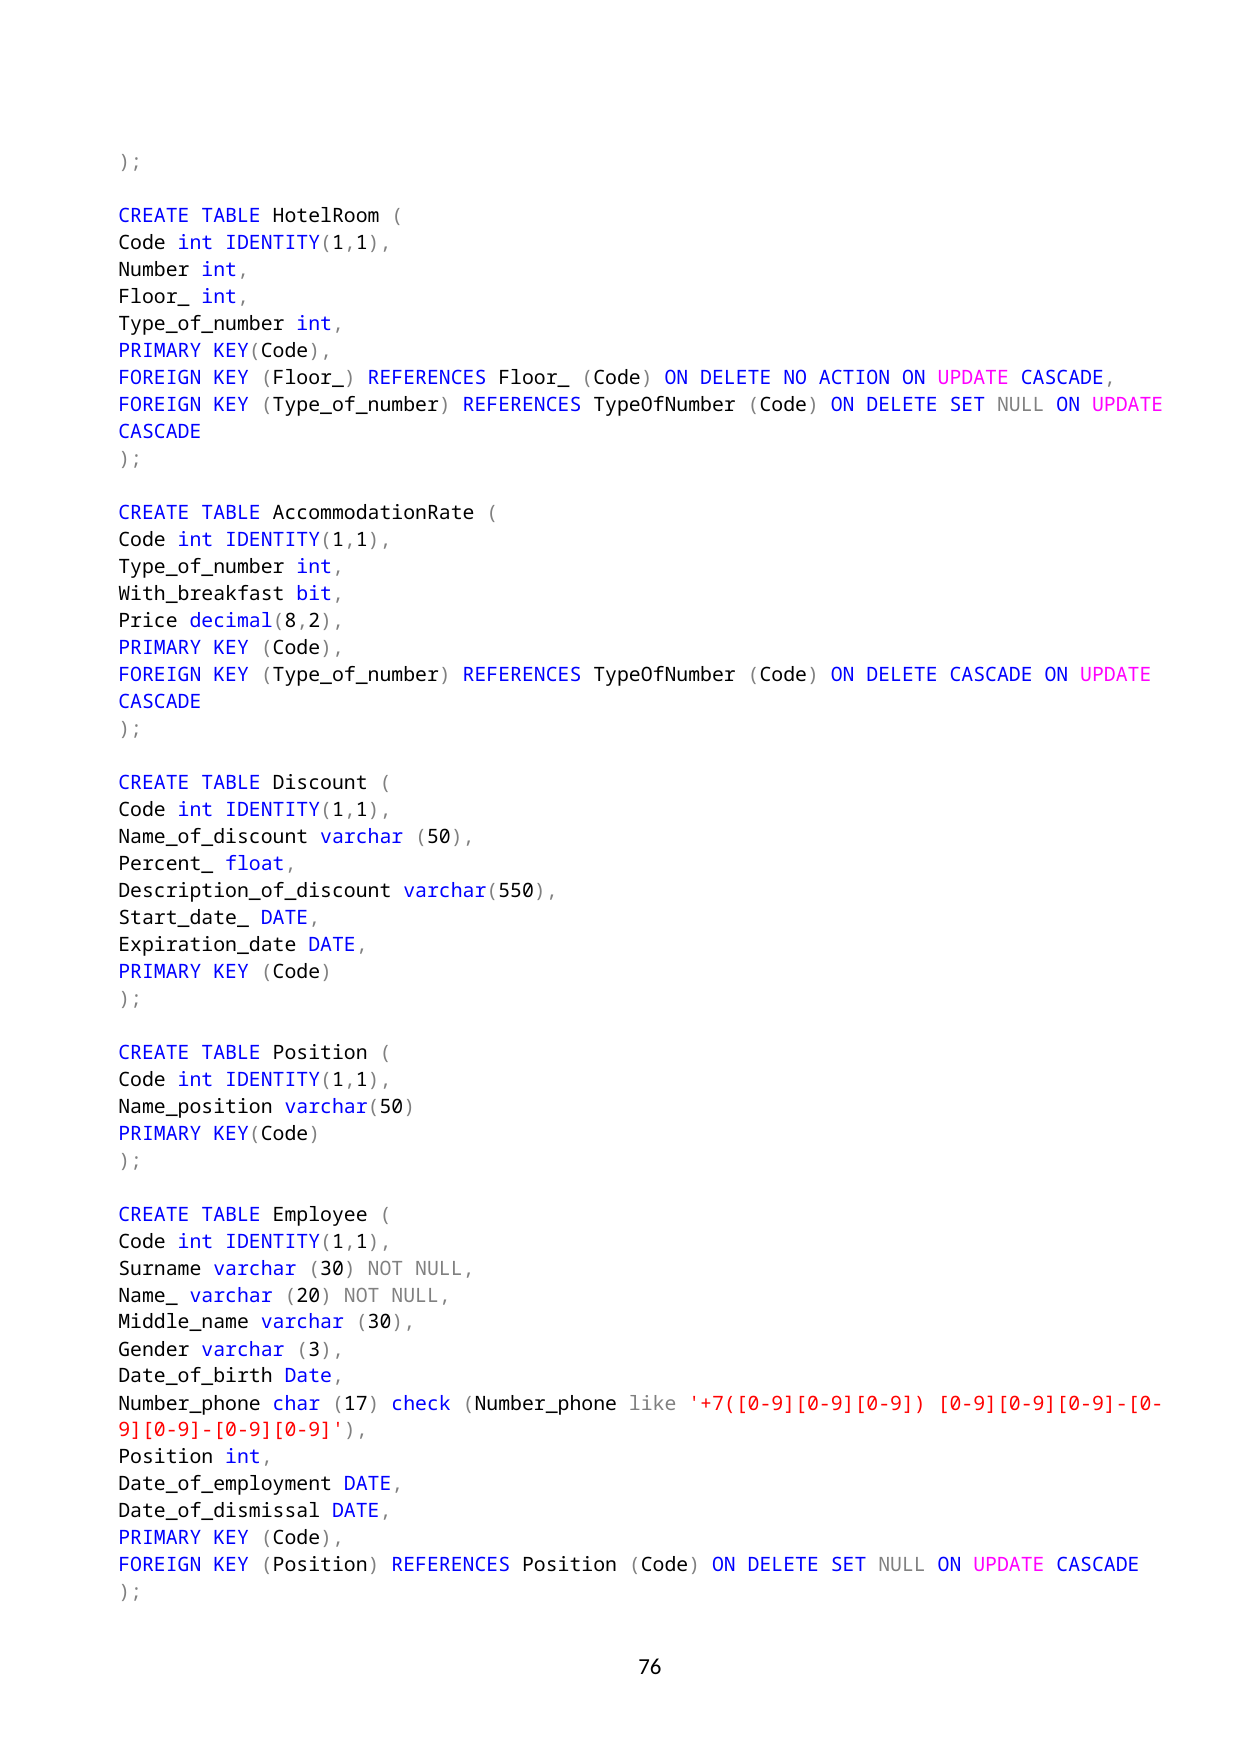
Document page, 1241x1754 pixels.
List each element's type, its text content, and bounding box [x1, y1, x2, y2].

text Date_of_birth Date, [118, 1362, 1181, 1389]
text Middle_name varchar (30), [118, 1308, 1181, 1335]
text ); [118, 1578, 1181, 1604]
text PRIMARY KEY (Code) [118, 957, 1181, 984]
text FOREIGN KEY (Type_of_number) REFERENCES TypeOfNumber (Code) ON DELETE CASCADE ON UPDATE CASCADE [118, 660, 1181, 714]
text CREATE TABLE Position ( [118, 1038, 1181, 1065]
text Position int, [118, 1443, 1181, 1470]
text Code int IDENTITY(1,1), [118, 1065, 1181, 1092]
text CREATE TABLE AccommodationRate ( [118, 498, 1181, 525]
text ); [118, 148, 1181, 175]
text Number int, [118, 256, 1181, 283]
text FOREIGN KEY (Type_of_number) REFERENCES TypeOfNumber (Code) ON DELETE SET NULL ON UPDATE CASCADE [118, 391, 1181, 444]
text PRIMARY KEY (Code), [118, 1524, 1181, 1551]
text ); [118, 1146, 1181, 1173]
text Surname varchar (30) NOT NULL, [118, 1254, 1181, 1281]
text CREATE TABLE Discount ( [118, 768, 1181, 795]
text ); [118, 984, 1181, 1011]
text Code int IDENTITY(1,1), [118, 1227, 1181, 1254]
text Name_ varchar (20) NOT NULL, [118, 1281, 1181, 1308]
text FOREIGN KEY (Floor_) REFERENCES Floor_ (Code) ON DELETE NO ACTION ON UPDATE CASCADE, [118, 363, 1181, 391]
text Code int IDENTITY(1,1), [118, 525, 1181, 552]
text Price decimal(8,2), [118, 606, 1181, 633]
text Expiration_date DATE, [118, 930, 1181, 957]
text Name_of_discount varchar (50), [118, 822, 1181, 849]
text Code int IDENTITY(1,1), [118, 795, 1181, 822]
text CREATE TABLE HotelRoom ( [118, 202, 1181, 229]
text FOREIGN KEY (Position) REFERENCES Position (Code) ON DELETE SET NULL ON UPDATE CASCADE [118, 1551, 1181, 1578]
text Gender varchar (3), [118, 1335, 1181, 1362]
text Type_of_number int, [118, 309, 1181, 337]
text Date_of_employment DATE, [118, 1470, 1181, 1497]
text PRIMARY KEY(Code) [118, 1119, 1181, 1146]
text Name_position varchar(50) [118, 1092, 1181, 1119]
text Code int IDENTITY(1,1), [118, 229, 1181, 256]
text With_breakfast bit, [118, 579, 1181, 606]
text Floor_ int, [118, 283, 1181, 309]
text Description_of_discount varchar(550), [118, 876, 1181, 903]
text ); [118, 444, 1181, 471]
text Type_of_number int, [118, 552, 1181, 579]
text Percent_ float, [118, 849, 1181, 876]
text PRIMARY KEY(Code), [118, 337, 1181, 363]
text Start_date_ DATE, [118, 903, 1181, 930]
text ); [118, 714, 1181, 741]
text CREATE TABLE Employee ( [118, 1200, 1181, 1227]
text Number_phone char (17) check (Number_phone like '+7([0-9][0-9][0-9]) [0-9][0-9][0-9]-[0-9][0-9]-[0-9][0-9]'), [118, 1389, 1181, 1443]
text Date_of_dismissal DATE, [118, 1497, 1181, 1524]
text PRIMARY KEY (Code), [118, 633, 1181, 660]
